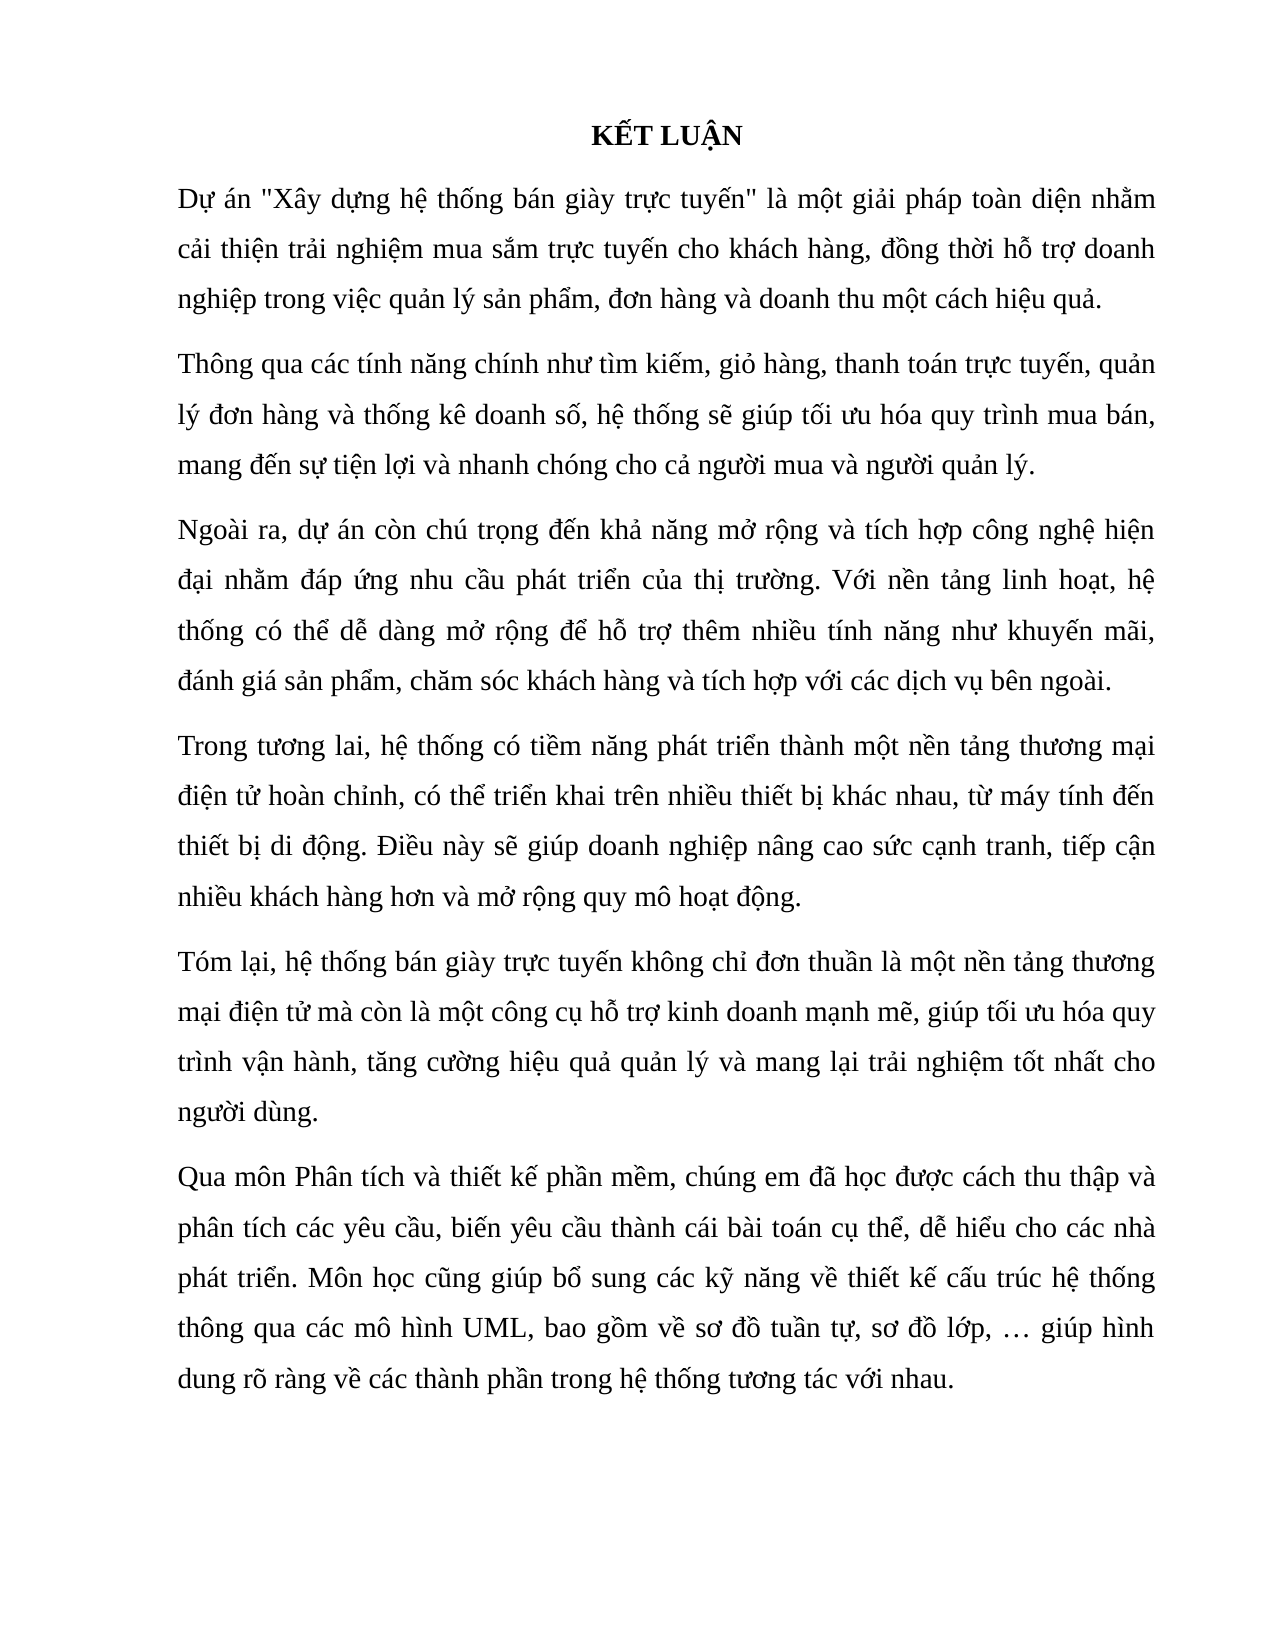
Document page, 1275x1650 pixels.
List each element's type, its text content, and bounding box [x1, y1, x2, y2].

text Dự án "Xây dựng hệ thống bán giày trực tuyến" là một giải pháp toàn diện nhằm cải thiện trải nghiệm mua sắm trực tuyến cho khách hàng, đồng thời hỗ trợ doanh nghiệp trong việc quản lý sản phẩm, đơn hàng và doanh thu một cách hiệu quả. [177, 181, 1157, 315]
text Qua môn Phân tích và thiết kế phần mềm, chúng em đã học được cách thu thập và phân tích các yêu cầu, biến yêu cầu thành cái bài toán cụ thể, dễ hiểu cho các nhà phát triển. Môn học cũng giúp bổ sung các kỹ năng về thiết kế cấu trúc hệ thống thông qua các mô hình UML, bao gồm về sơ đồ tuần tự, sơ đồ lớp, … giúp hình dung rõ ràng về các thành phần trong hệ thống tương tác với nhau. [177, 1159, 1157, 1394]
text Ngoài ra, dự án còn chú trọng đến khả năng mở rộng và tích hợp công nghệ hiện đại nhằm đáp ứng nhu cầu phát triển của thị trường. Với nền tảng linh hoạt, hệ thống có thể dễ dàng mở rộng để hỗ trợ thêm nhiều tính năng như khuyến mãi, đánh giá sản phẩm, chăm sóc khách hàng và tích hợp với các dịch vụ bên ngoài. [177, 512, 1157, 696]
text Trong tương lai, hệ thống có tiềm năng phát triển thành một nền tảng thương mại điện tử hoàn chỉnh, có thể triển khai trên nhiều thiết bị khác nhau, từ máy tính đến thiết bị di động. Điều này sẽ giúp doanh nghiệp nâng cao sức cạnh tranh, tiếp cận nhiều khách hàng hơn và mở rộng quy mô hoạt động. [177, 728, 1157, 912]
text Tóm lại, hệ thống bán giày trực tuyến không chỉ đơn thuần là một nền tảng thương mại điện tử mà còn là một công cụ hỗ trợ kinh doanh mạnh mẽ, giúp tối ưu hóa quy trình vận hành, tăng cường hiệu quả quản lý và mang lại trải nghiệm tốt nhất cho người dùng. [177, 944, 1157, 1128]
text Thông qua các tính năng chính như tìm kiếm, giỏ hàng, thanh toán trực tuyến, quản lý đơn hàng và thống kê doanh số, hệ thống sẽ giúp tối ưu hóa quy trình mua bán, mang đến sự tiện lợi và nhanh chóng cho cả người mua và người quản lý. [177, 346, 1157, 481]
subtitle KẾT LUẬN [177, 118, 1157, 152]
